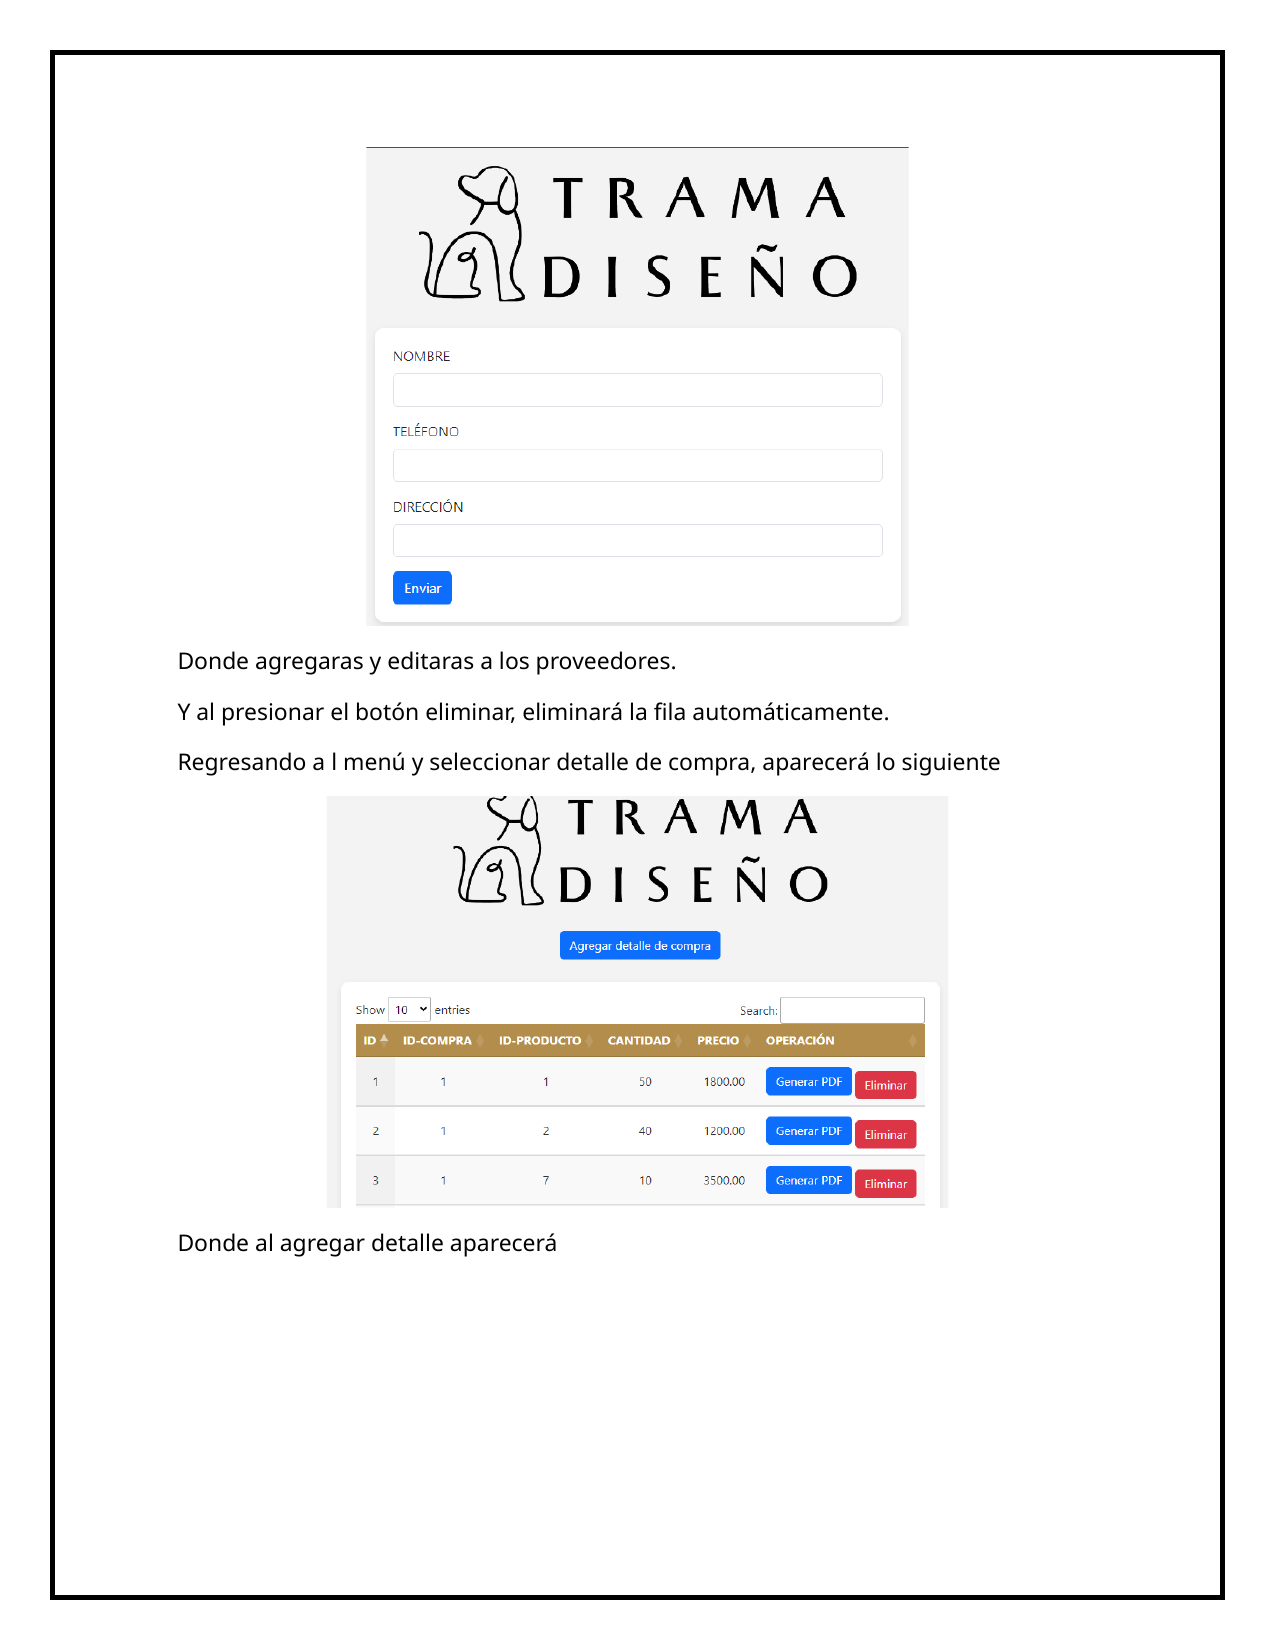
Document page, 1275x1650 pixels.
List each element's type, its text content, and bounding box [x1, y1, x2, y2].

text Regresando a l menú y seleccionar detalle de compra, aparecerá lo siguiente [177, 746, 1098, 777]
picture [326, 796, 949, 1208]
text Y al presionar el botón eliminar, eliminará la fila automáticamente. [177, 696, 1098, 727]
picture [366, 147, 909, 626]
text Donde al agregar detalle aparecerá [177, 1227, 1098, 1258]
text Donde agregaras y editaras a los proveedores. [177, 645, 1098, 676]
